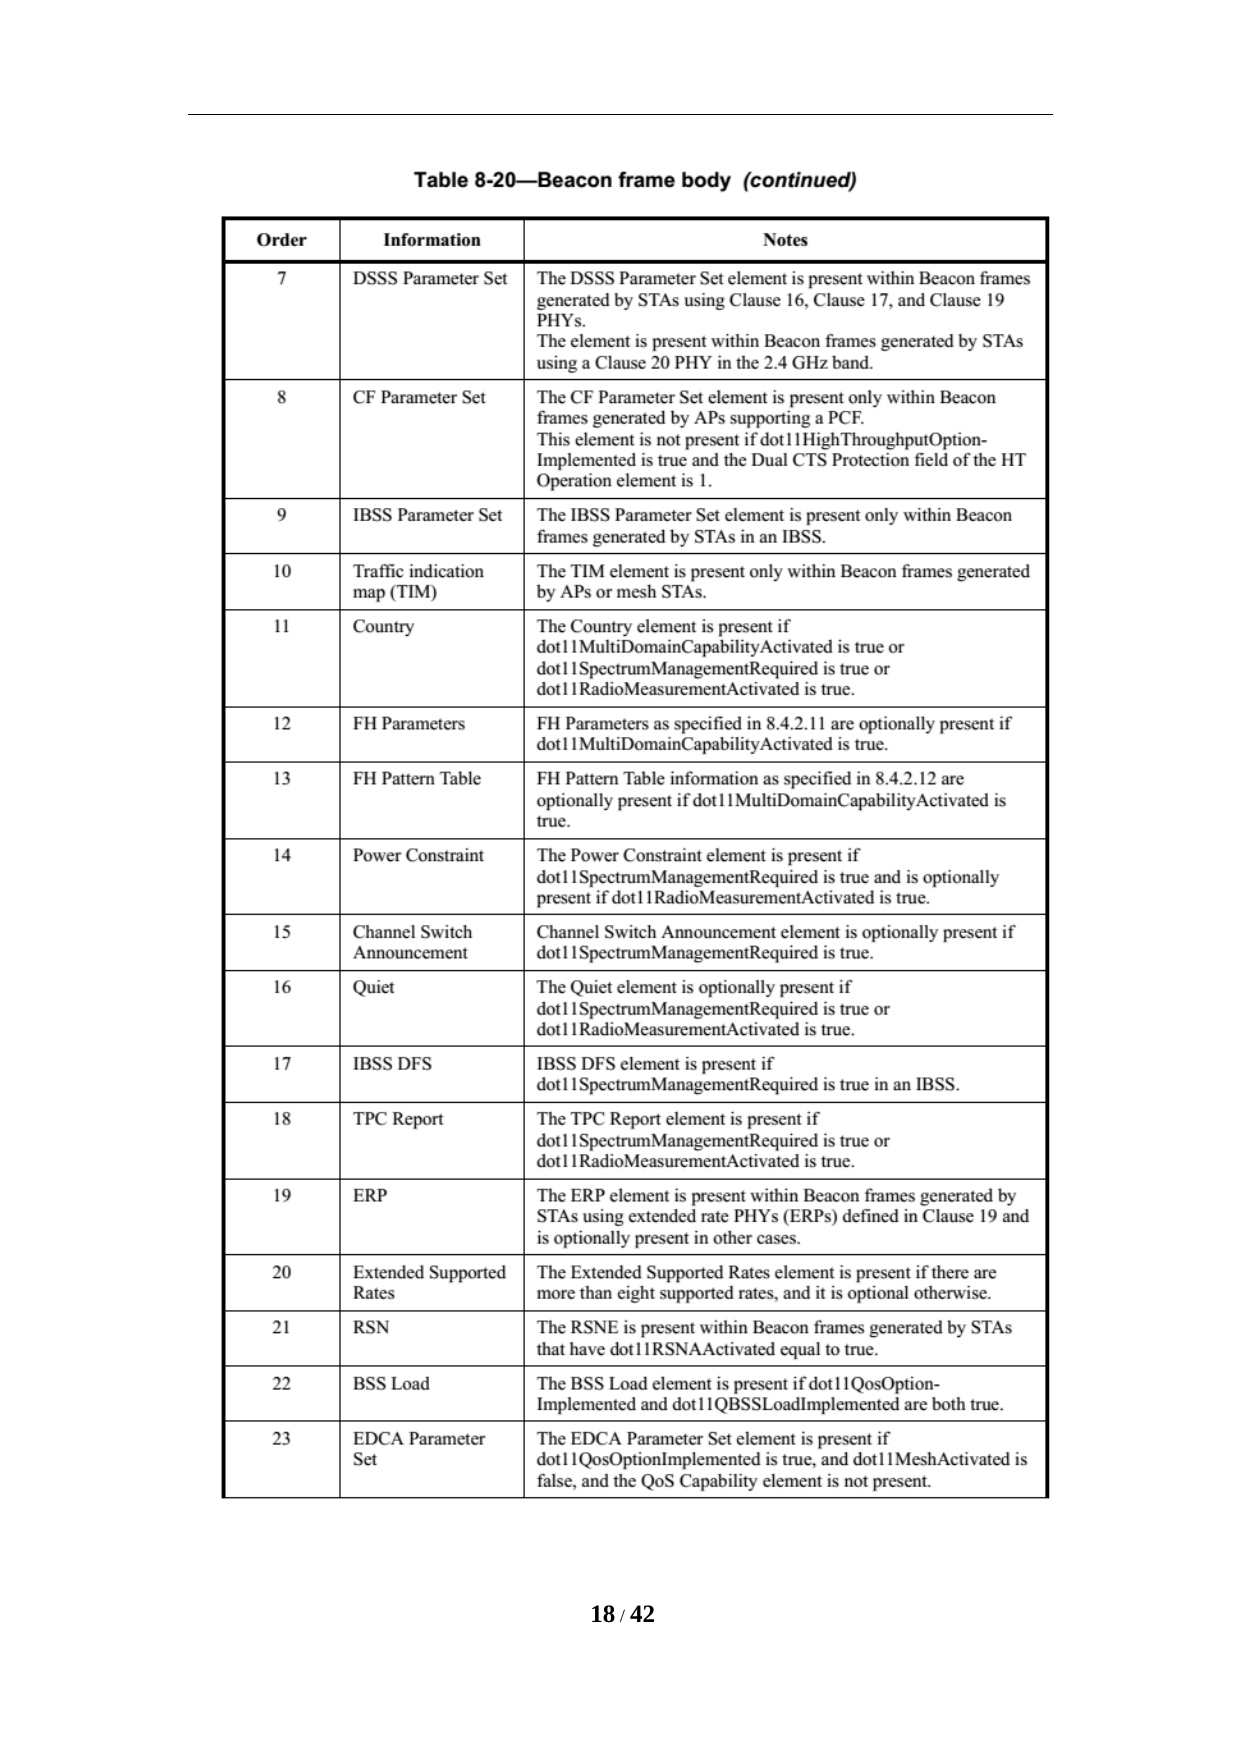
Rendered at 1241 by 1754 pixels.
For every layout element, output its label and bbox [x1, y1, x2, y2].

picture [209, 159, 1057, 1510]
